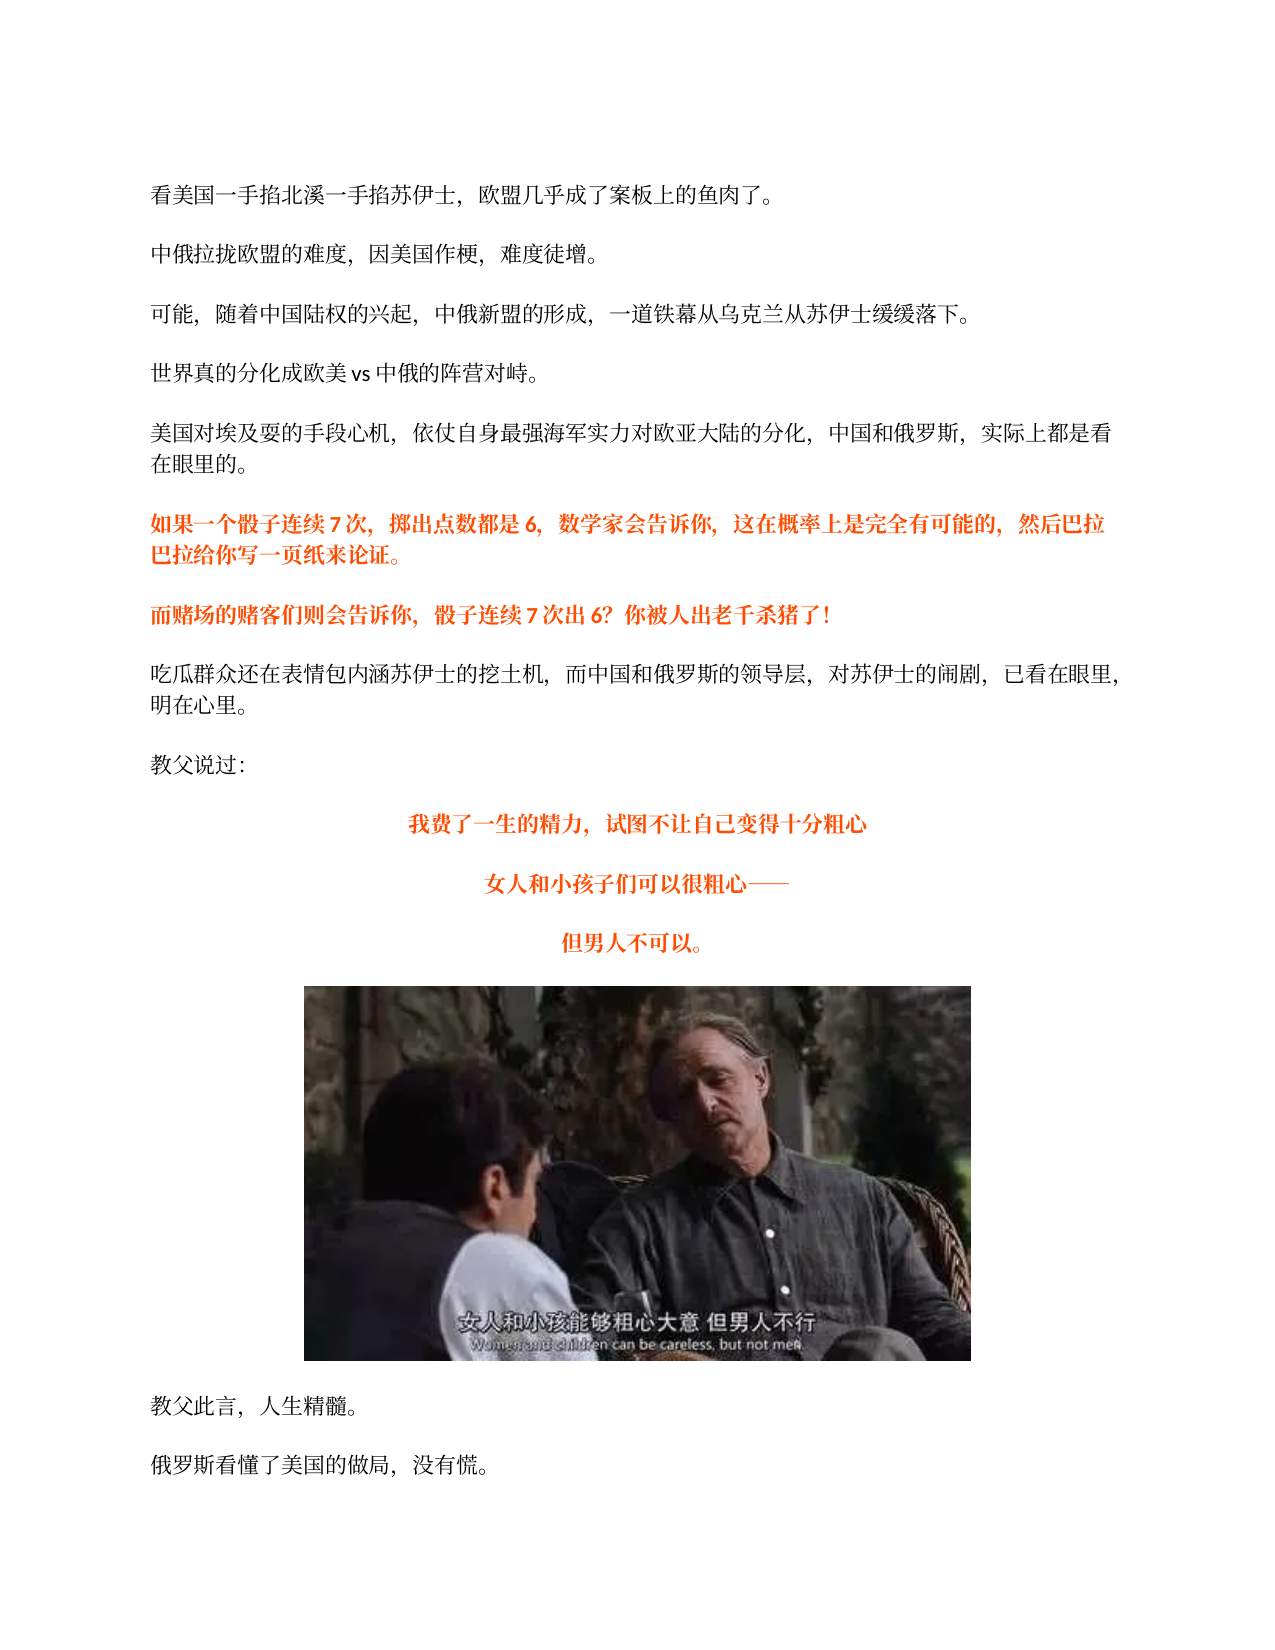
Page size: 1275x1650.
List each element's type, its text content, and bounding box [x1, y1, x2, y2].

text 俄罗斯看懂了美国的做局，没有慌。 [150, 1448, 1125, 1480]
text 世界真的分化成欧美vs中俄的阵营对峙。 [150, 356, 1125, 388]
text 美国对埃及耍的手段心机，依仗自身最强海军实力对欧亚大陆的分化，中国和俄罗斯，实际上都是看在眼里的。 [150, 416, 1125, 479]
text 可能，随着中国陆权的兴起，中俄新盟的形成，一道铁幕从乌克兰从苏伊士缓缓落下。 [150, 297, 1125, 328]
text 女人和小孩子们可以很粗心—— [150, 867, 1125, 899]
text 但男人不可以。 [150, 927, 1125, 958]
text 而赌场的赌客们则会告诉你，骰子连续7次出6？你被人出老千杀猪了！ [150, 598, 1125, 629]
text 中俄拉拢欧盟的难度，因美国作梗，难度徒增。 [150, 237, 1125, 269]
text 教父此言，人生精髓。 [150, 1389, 1125, 1420]
text 如果一个骰子连续7次，掷出点数都是6，数学家会告诉你，这在概率上是完全有可能的，然后巴拉巴拉给你写一页纸来论证。 [150, 507, 1125, 570]
text 教父说过： [150, 748, 1125, 780]
picture [304, 986, 971, 1361]
text 我费了一生的精力，试图不让自己变得十分粗心 [150, 808, 1125, 839]
text 看美国一手掐北溪一手掐苏伊士，欧盟几乎成了案板上的鱼肉了。 [150, 178, 1125, 209]
text 吃瓜群众还在表情包内涵苏伊士的挖土机，而中国和俄罗斯的领导层，对苏伊士的闹剧，已看在眼里，明在心里。 [150, 657, 1125, 720]
